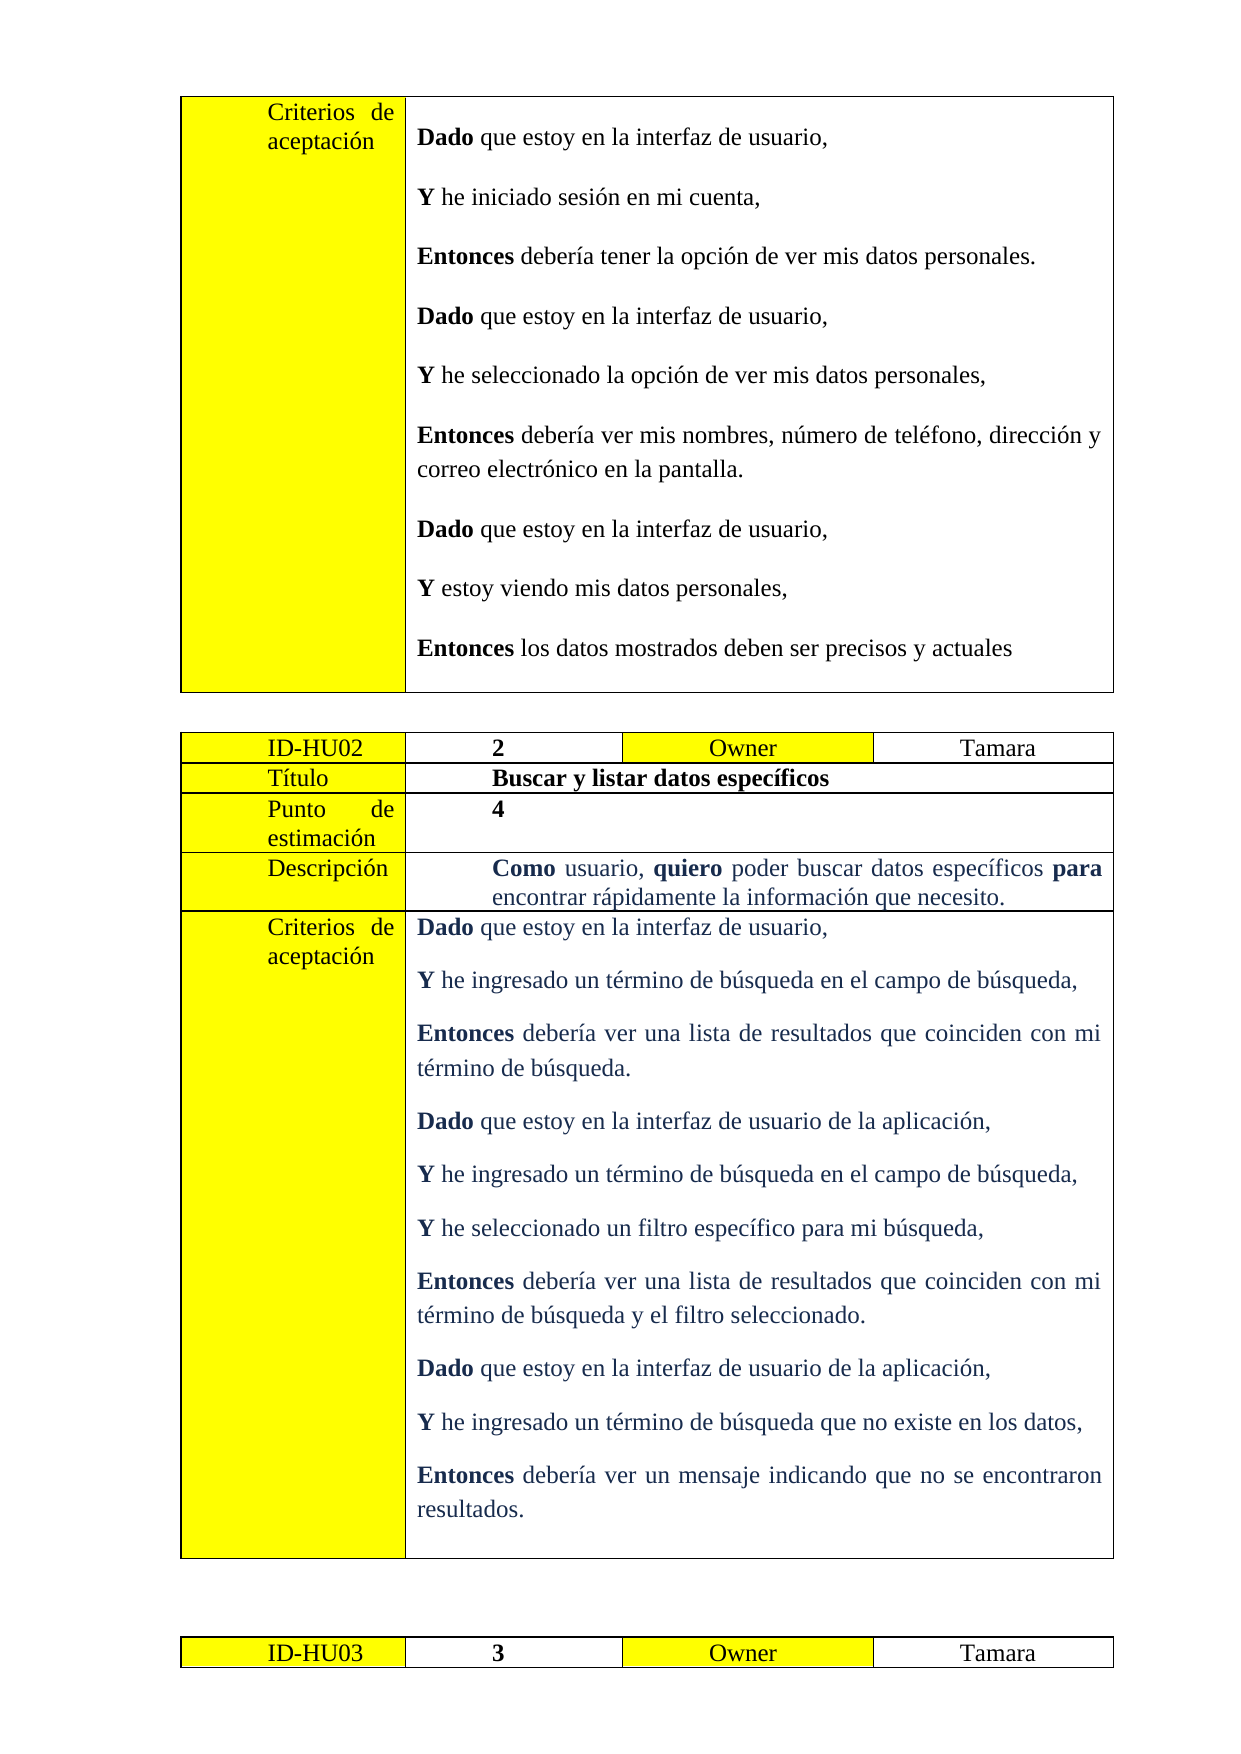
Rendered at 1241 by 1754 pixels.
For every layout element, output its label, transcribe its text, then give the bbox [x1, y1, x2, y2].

table_header Owner [623, 733, 873, 762]
table_cell Descripción [182, 853, 405, 910]
table_cell Dado que estoy en la interfaz de usuario, Y he iniciado sesión en mi cuenta, Entonces debería tener la opción de ver mis datos personales. Dado que estoy en la interfaz de usuario, Y he seleccionado la opción de ver mis datos personales, Entonces debería ver mis nombres, número de teléfono, dirección y correo electrónico en la pantalla. Dado que estoy en la interfaz de usuario, Y estoy viendo mis datos personales, Entonces los datos mostrados deben ser precisos y actuales [406, 97, 1113, 692]
table_header 2 [406, 733, 622, 762]
table_header Tamara [874, 1638, 1113, 1666]
table_header Tamara [874, 733, 1113, 762]
table_cell Punto de estimación [182, 794, 405, 851]
table_cell Criterios de aceptación [182, 97, 405, 692]
table_cell Dado que estoy en la interfaz de usuario, Y he ingresado un término de búsqueda en el campo de búsqueda, Entonces debería ver una lista de resultados que coinciden con mi término de búsqueda. Dado que estoy en la interfaz de usuario de la aplicación, Y he ingresado un término de búsqueda en el campo de búsqueda, Y he seleccionado un filtro específico para mi búsqueda, Entonces debería ver una lista de resultados que coinciden con mi término de búsqueda y el filtro seleccionado. Dado que estoy en la interfaz de usuario de la aplicación, Y he ingresado un término de búsqueda que no existe en los datos, Entonces debería ver un mensaje indicando que no se encontraron resultados. [406, 912, 1113, 1558]
table_cell 4 [406, 794, 1113, 851]
table_cell Criterios de aceptación [182, 912, 405, 1558]
table_cell Título [182, 764, 405, 792]
table_header Owner [623, 1638, 873, 1666]
table_header ID-HU02 [182, 733, 405, 762]
table_cell Como usuario, quiero poder buscar datos específicos para encontrar rápidamente la información que necesito. [406, 853, 1113, 910]
table_header 3 [406, 1638, 622, 1666]
table_cell Buscar y listar datos específicos [406, 764, 1113, 792]
table_header ID-HU03 [182, 1638, 405, 1666]
